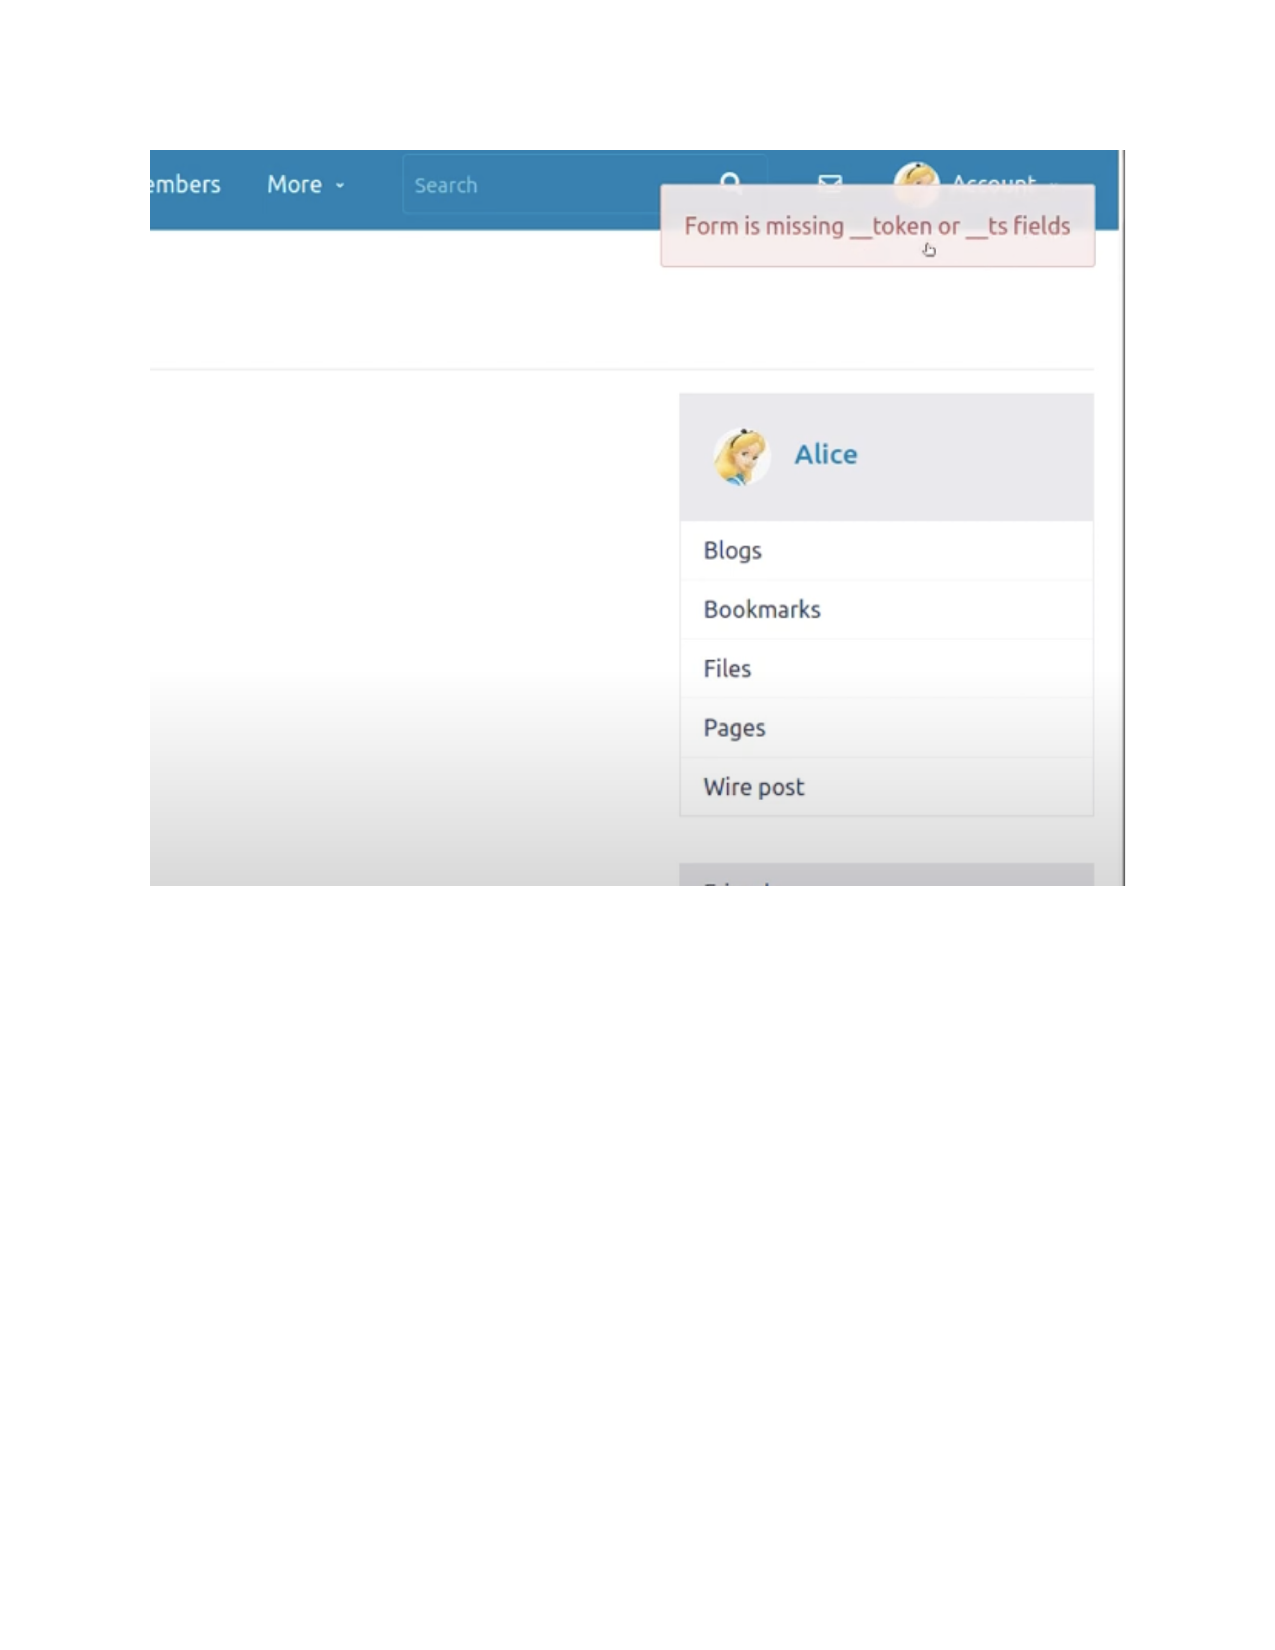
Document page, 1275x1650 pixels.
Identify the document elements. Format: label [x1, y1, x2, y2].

picture [150, 150, 1125, 886]
